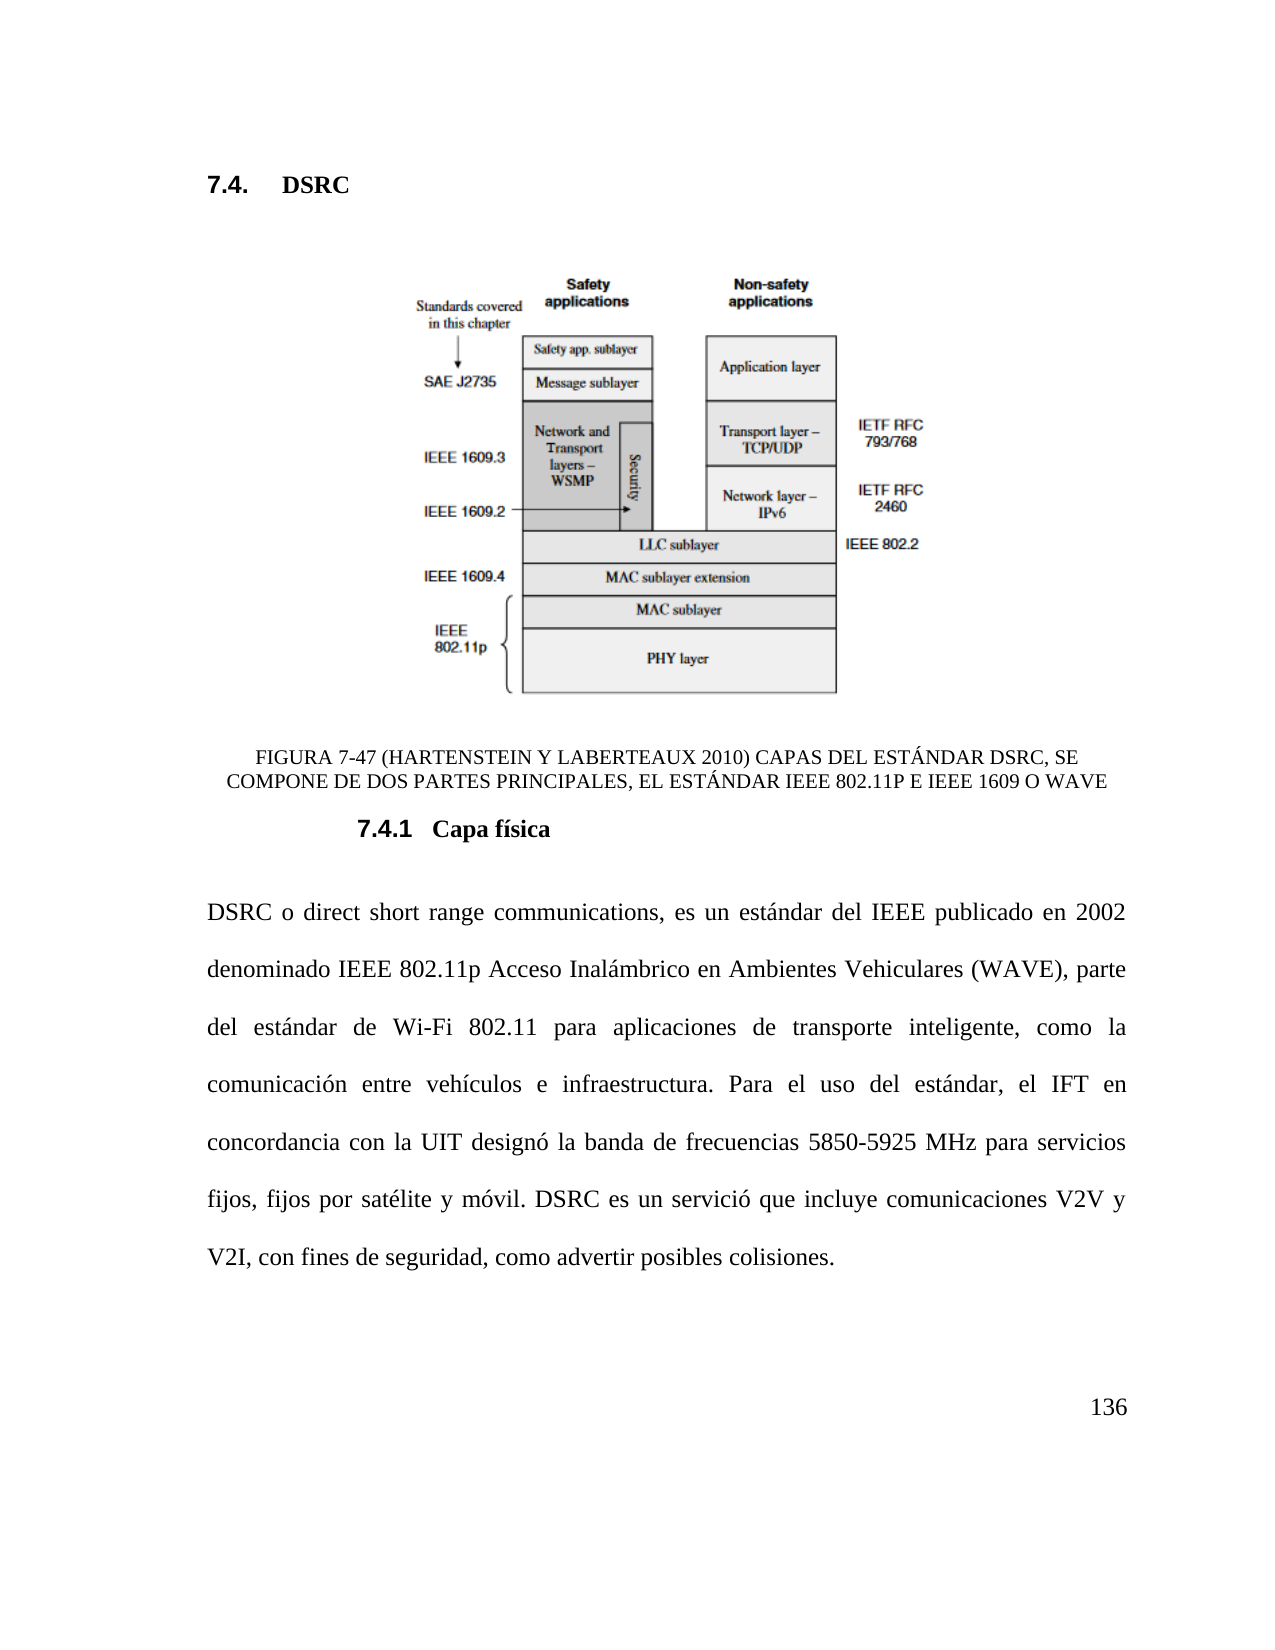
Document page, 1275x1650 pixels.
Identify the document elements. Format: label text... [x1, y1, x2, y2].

subtitle Capa física [357, 814, 1127, 843]
text Figura - (Hartenstein y Laberteaux 2010) Capas del estándar DSRC, se compone de dos partes principales, el estándar IEEE 802.11p e IEEE 1609 o wave [207, 745, 1127, 793]
picture [388, 252, 946, 704]
subtitle DSRC [207, 170, 1127, 199]
text DSRC o direct short range communications, es un estándar del IEEE publicado en 2002 denominado IEEE 802.11p Acceso Inalámbrico en Ambientes Vehiculares (WAVE), parte del estándar de Wi-Fi 802.11 para aplicaciones de transporte inteligente, como la comunicación entre vehículos e infraestructura. Para el uso del estándar, el IFT en concordancia con la UIT designó la banda de frecuencias 5850-5925 MHz para servicios fijos, fijos por satélite y móvil. DSRC es un servició que incluye comunicaciones V2V y V2I, con fines de seguridad, como advertir posibles colisiones. [207, 897, 1127, 1271]
